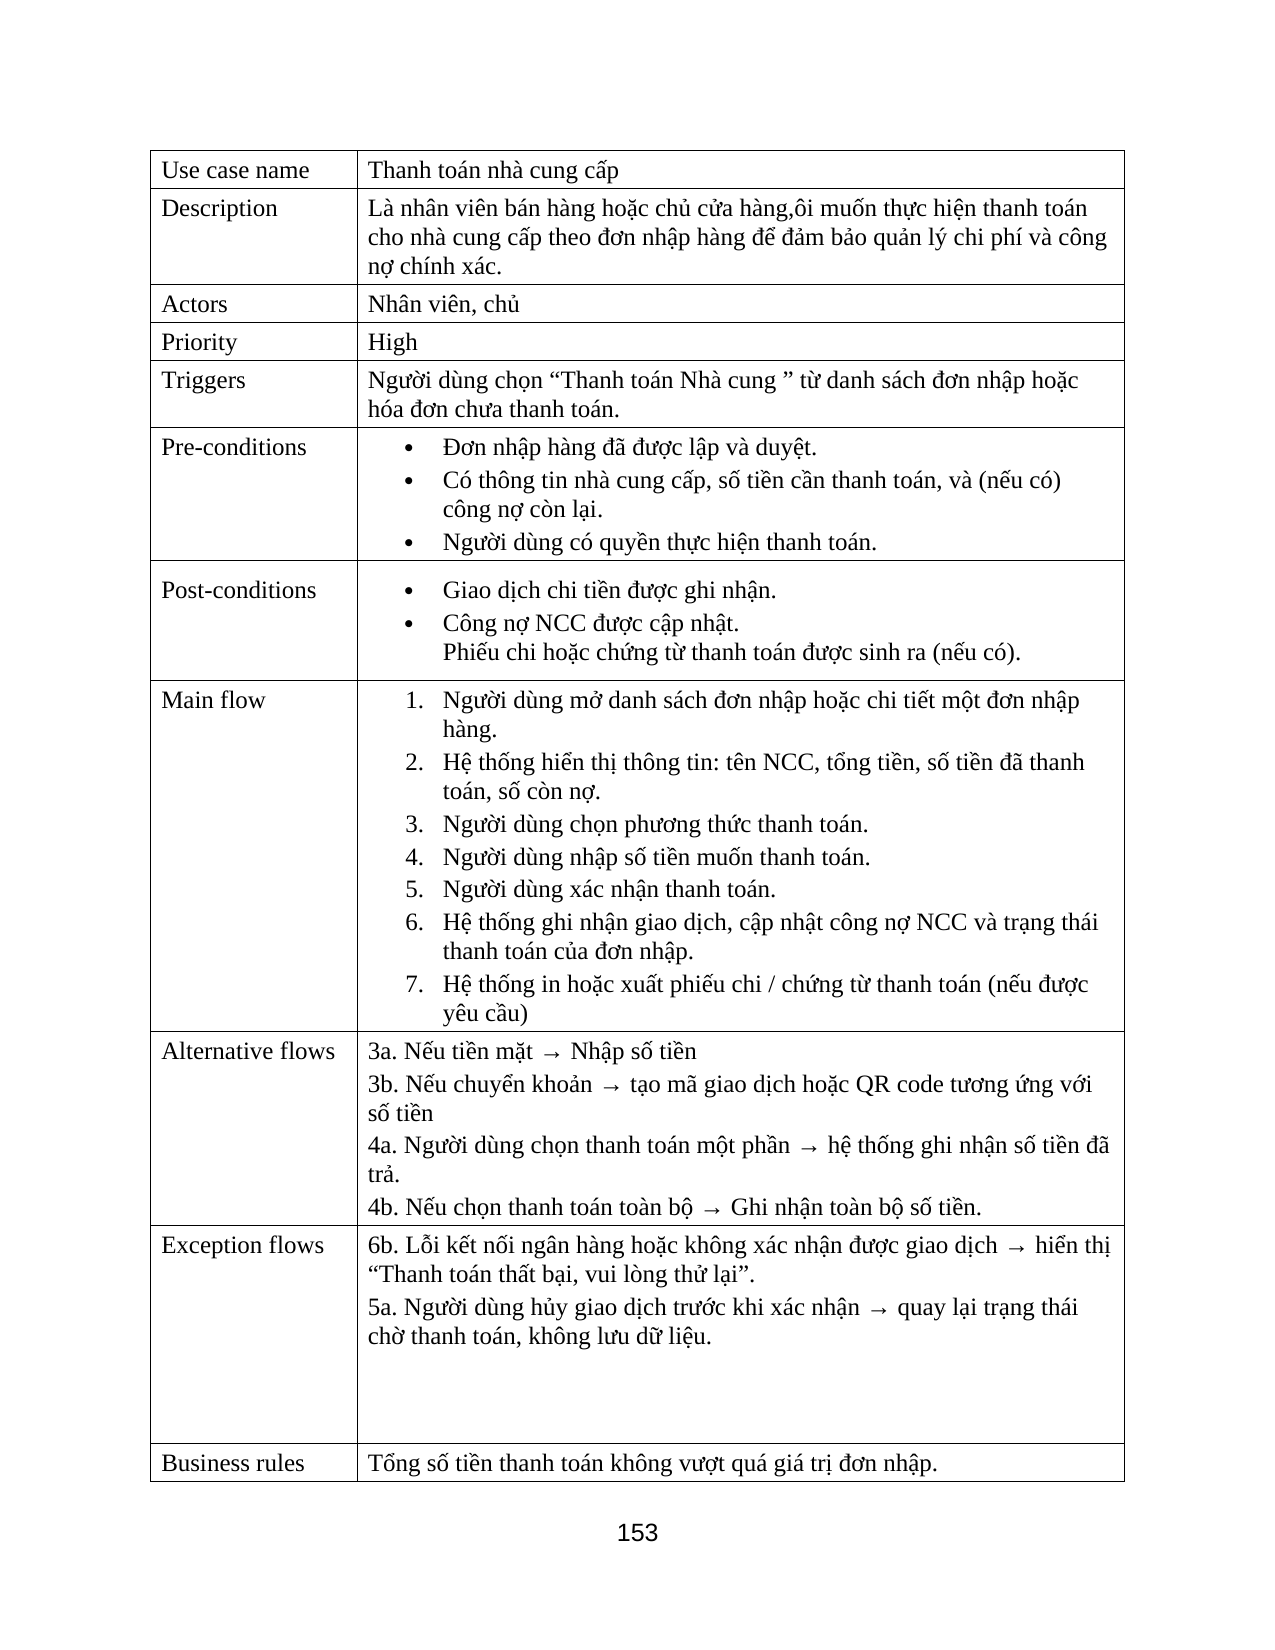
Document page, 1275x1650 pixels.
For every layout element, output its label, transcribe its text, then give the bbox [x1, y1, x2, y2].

table_cell Là nhân viên bán hàng hoặc chủ cửa hàng,ôi muốn thực hiện thanh toán cho nhà cung cấp theo đơn nhập hàng để đảm bảo quản lý chi phí và công nợ chính xác. [358, 189, 1124, 284]
table_cell 3a. Nếu tiền mặt → Nhập số tiền 3b. Nếu chuyển khoản → tạo mã giao dịch hoặc QR code tương ứng với số tiền 4a. Người dùng chọn thanh toán một phần → hệ thống ghi nhận số tiền đã trả. 4b. Nếu chọn thanh toán toàn bộ → Ghi nhận toàn bộ số tiền. [358, 1032, 1124, 1225]
table_cell 6b. Lỗi kết nối ngân hàng hoặc không xác nhận được giao dịch → hiển thị “Thanh toán thất bại, vui lòng thử lại”. 5a. Người dùng hủy giao dịch trước khi xác nhận → quay lại trạng thái chờ thanh toán, không lưu dữ liệu. [358, 1226, 1124, 1442]
table_cell Use case name [151, 151, 357, 188]
table_cell Alternative flows [151, 1032, 357, 1225]
table_cell Người dùng mở danh sách đơn nhập hoặc chi tiết một đơn nhập hàng. Hệ thống hiển thị thông tin: tên NCC, tổng tiền, số tiền đã thanh toán, số còn nợ. Người dùng chọn phương thức thanh toán. Người dùng nhập số tiền muốn thanh toán. Người dùng xác nhận thanh toán. Hệ thống ghi nhận giao dịch, cập nhật công nợ NCC và trạng thái thanh toán của đơn nhập. Hệ thống in hoặc xuất phiếu chi / chứng từ thanh toán (nếu được yêu cầu) [358, 681, 1124, 1031]
table_cell Người dùng chọn “Thanh toán Nhà cung ” từ danh sách đơn nhập hoặc hóa đơn chưa thanh toán. [358, 361, 1124, 427]
table_cell Đơn nhập hàng đã được lập và duyệt. Có thông tin nhà cung cấp, số tiền cần thanh toán, và (nếu có) công nợ còn lại. Người dùng có quyền thực hiện thanh toán. [358, 428, 1124, 559]
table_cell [358, 1444, 1124, 1481]
table_cell Priority [151, 323, 357, 360]
table_cell Exception flows [151, 1226, 357, 1442]
table_cell High [358, 323, 1124, 360]
table_cell Giao dịch chi tiền được ghi nhận. Công nợ NCC được cập nhật. Phiếu chi hoặc chứng từ thanh toán được sinh ra (nếu có). [358, 561, 1124, 680]
table_cell Business rules [151, 1444, 357, 1481]
table_cell Description [151, 189, 357, 284]
table_cell Triggers [151, 361, 357, 427]
table_cell Thanh toán nhà cung cấp [358, 151, 1124, 188]
table_cell Pre-conditions [151, 428, 357, 559]
table_cell Post-conditions [151, 561, 357, 680]
table_cell Main flow [151, 681, 357, 1031]
table_cell Nhân viên, chủ [358, 285, 1124, 322]
table_cell Actors [151, 285, 357, 322]
